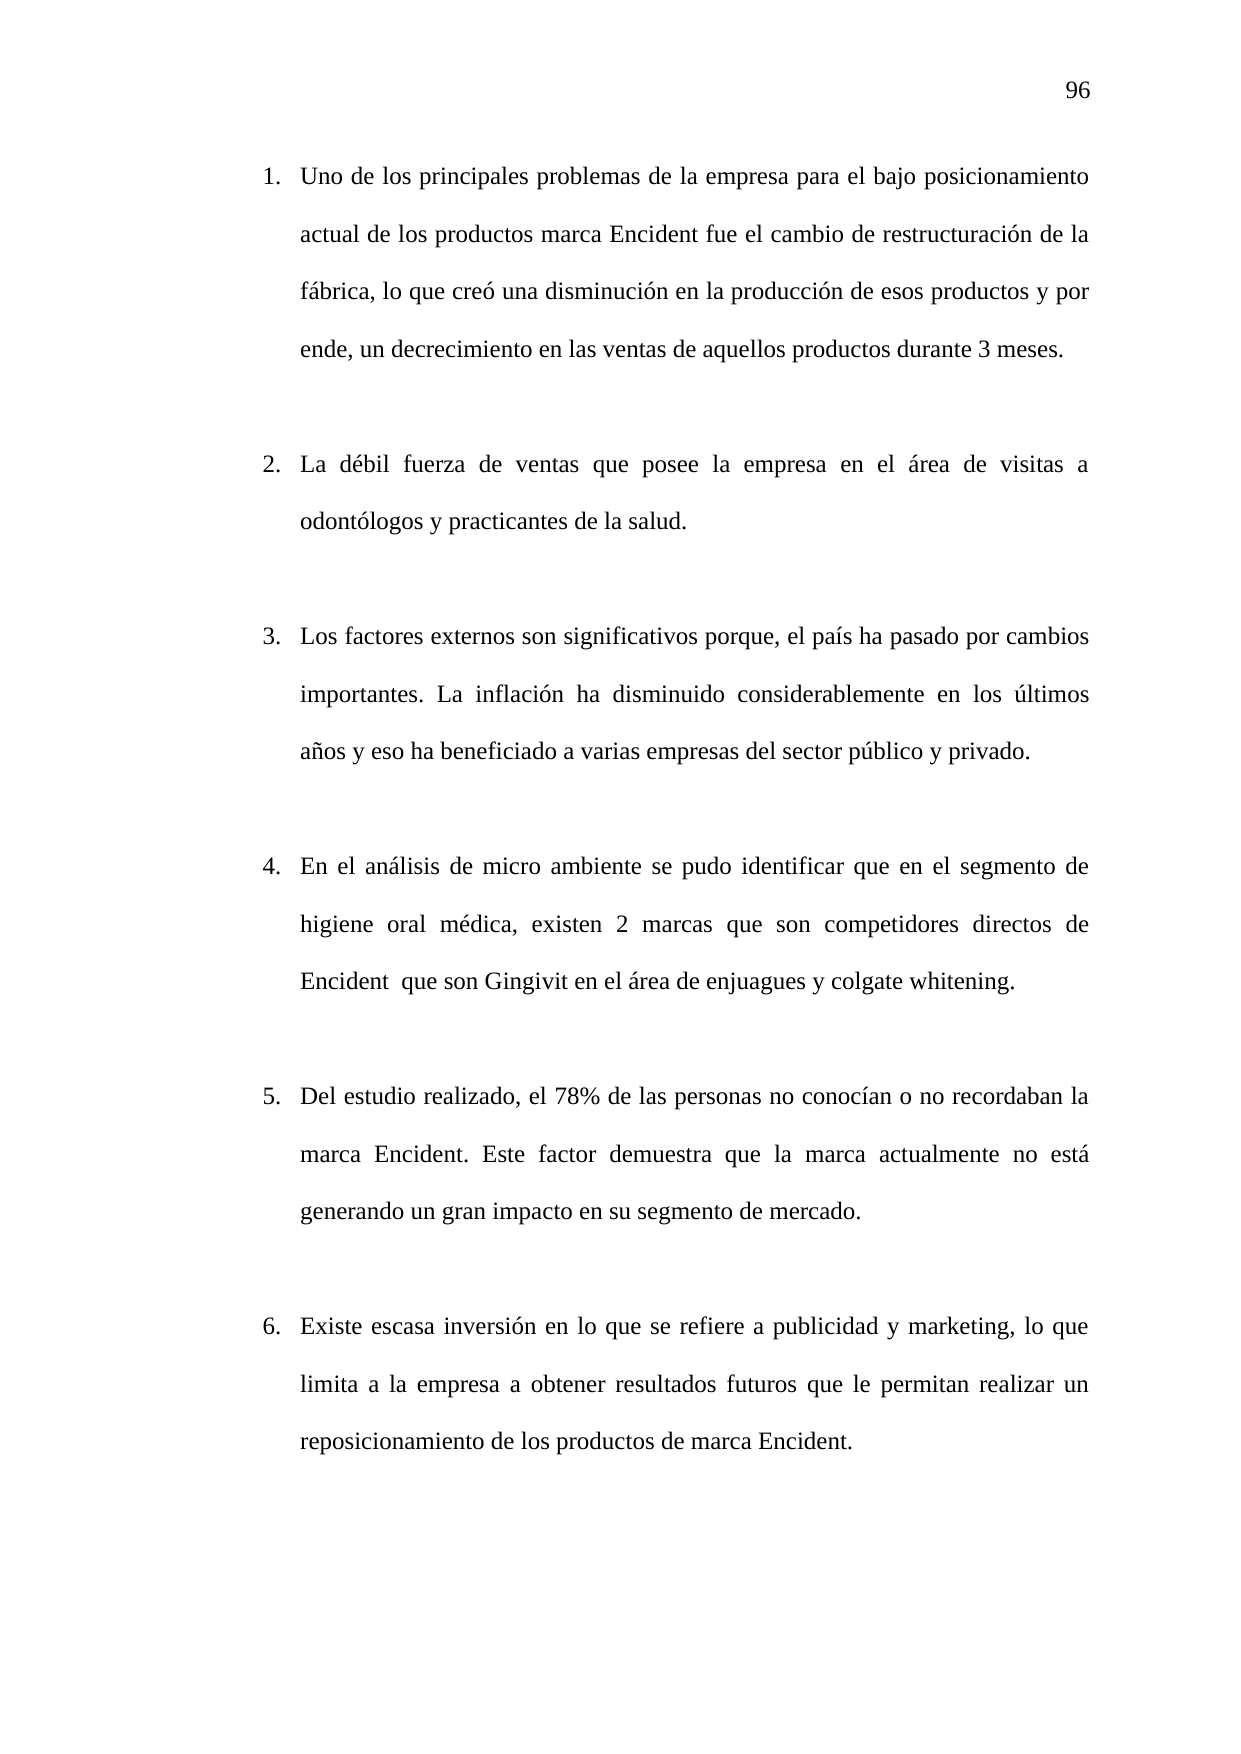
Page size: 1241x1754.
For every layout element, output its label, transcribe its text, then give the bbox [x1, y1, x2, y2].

list Existe escasa inversión en lo que se refiere a publicidad y marketing, lo que limita a la empresa a obtener resultados futuros que le permitan realizar un reposicionamiento de los productos de marca Encident. [262, 1311, 1090, 1455]
list La débil fuerza de ventas que posee la empresa en el área de visitas a odontólogos y practicantes de la salud. [262, 449, 1090, 535]
list Los factores externos son significativos porque, el país ha pasado por cambios importantes. La inflación ha disminuido considerablemente en los últimos años y eso ha beneficiado a varias empresas del sector público y privado. [262, 621, 1090, 765]
list Uno de los principales problemas de la empresa para el bajo posicionamiento actual de los productos marca Encident fue el cambio de restructuración de la fábrica, lo que creó una disminución en la producción de esos productos y por ende, un decrecimiento en las ventas de aquellos productos durante 3 meses. [262, 161, 1090, 362]
list Del estudio realizado, el 78% de las personas no conocían o no recordaban la marca Encident. Este factor demuestra que la marca actualmente no está generando un gran impacto en su segmento de mercado. [262, 1081, 1090, 1225]
list En el análisis de micro ambiente se pudo identificar que en el segmento de higiene oral médica, existen 2 marcas que son competidores directos de Encident que son Gingivit en el área de enjuagues y colgate whitening. [262, 851, 1090, 995]
